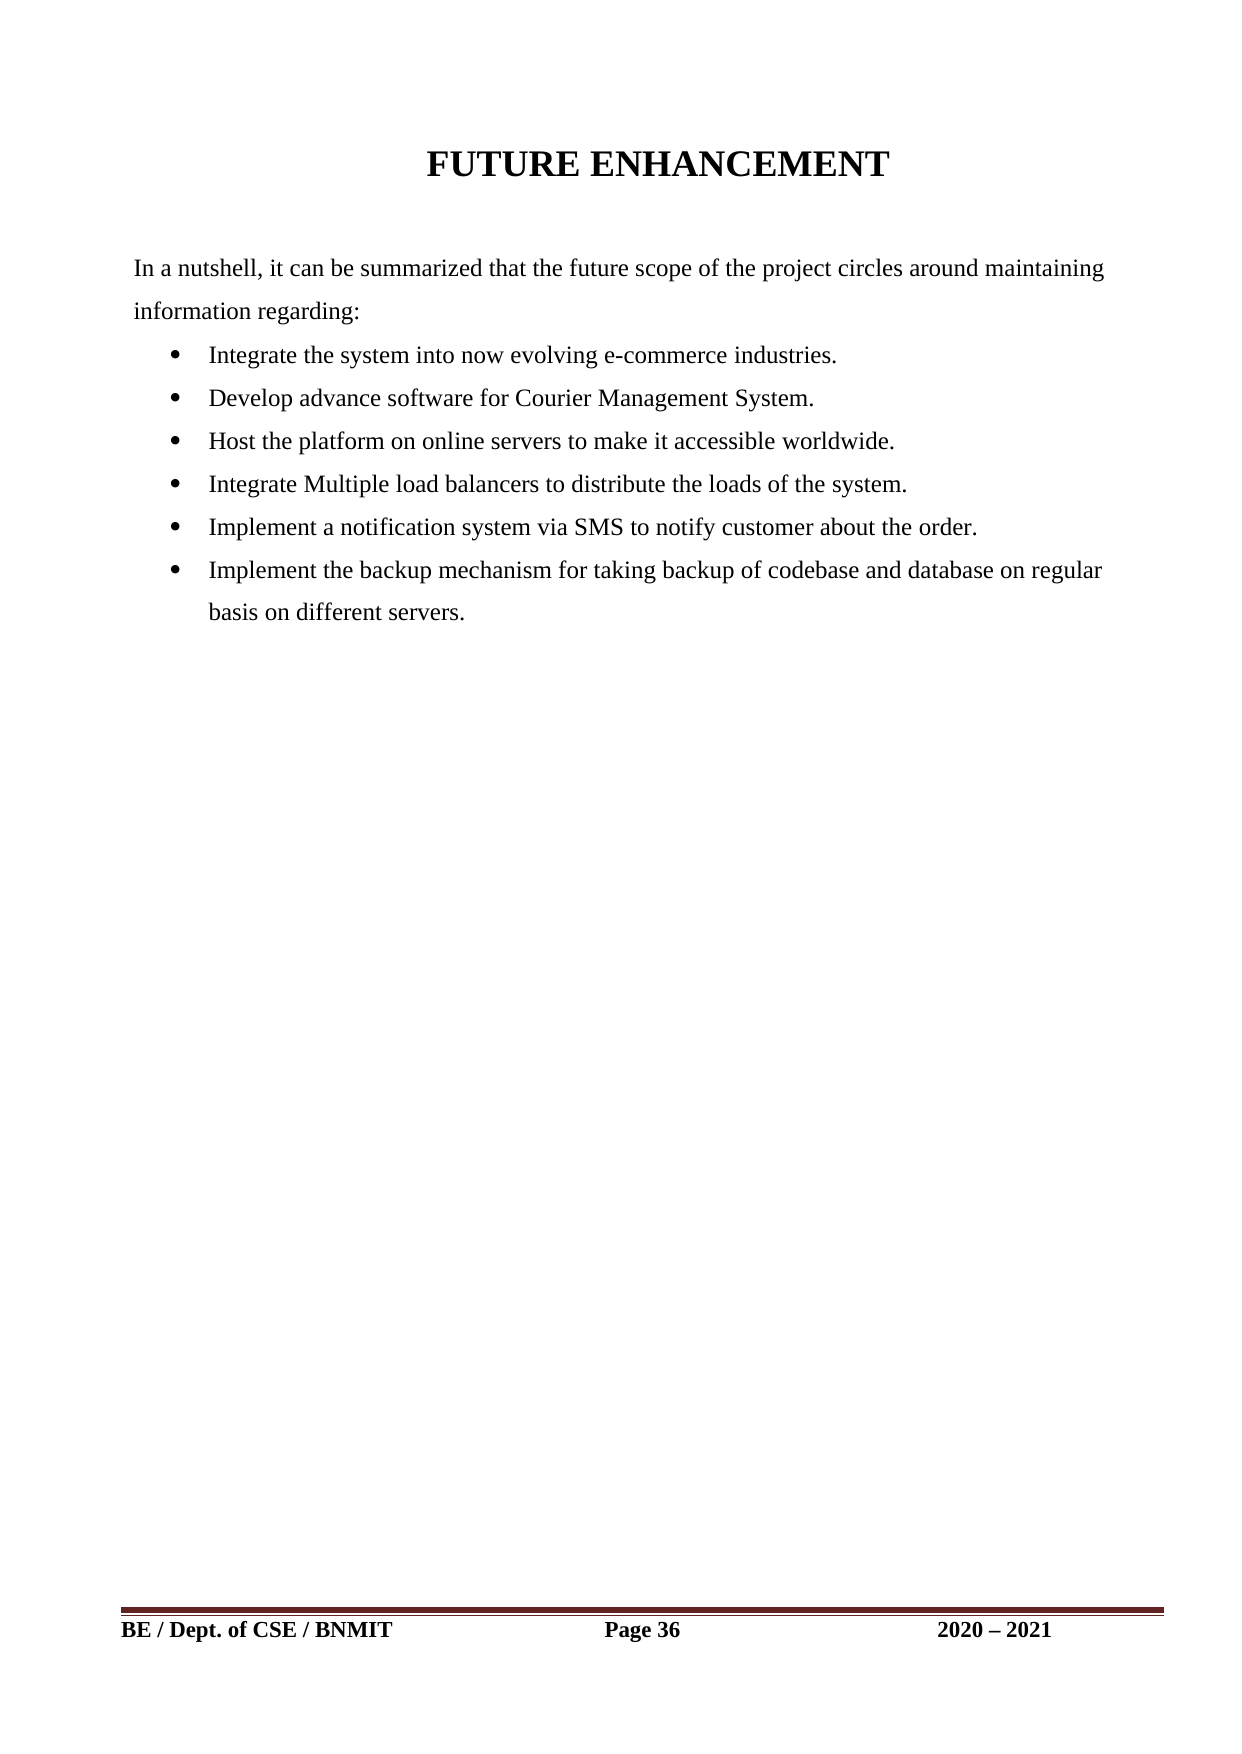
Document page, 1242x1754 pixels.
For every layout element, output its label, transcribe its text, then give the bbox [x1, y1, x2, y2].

list Integrate Multiple load balancers to distribute the loads of the system. [171, 469, 1164, 498]
text In a nutshell, it can be summarized that the future scope of the project circles around maintaining information regarding: [133, 253, 1164, 325]
list Develop advance software for Courier Management System. [171, 383, 1164, 411]
list Integrate the system into now evolving e-commerce industries. [171, 340, 1164, 369]
subtitle FUTURE ENHANCEMENT [420, 141, 896, 184]
list Implement a notification system via SMS to notify customer about the order. [171, 512, 1164, 541]
list Implement the backup mechanism for taking backup of codebase and database on regular basis on different servers. [171, 555, 1133, 625]
list Host the platform on online servers to make it accessible worldwide. [171, 426, 1164, 454]
